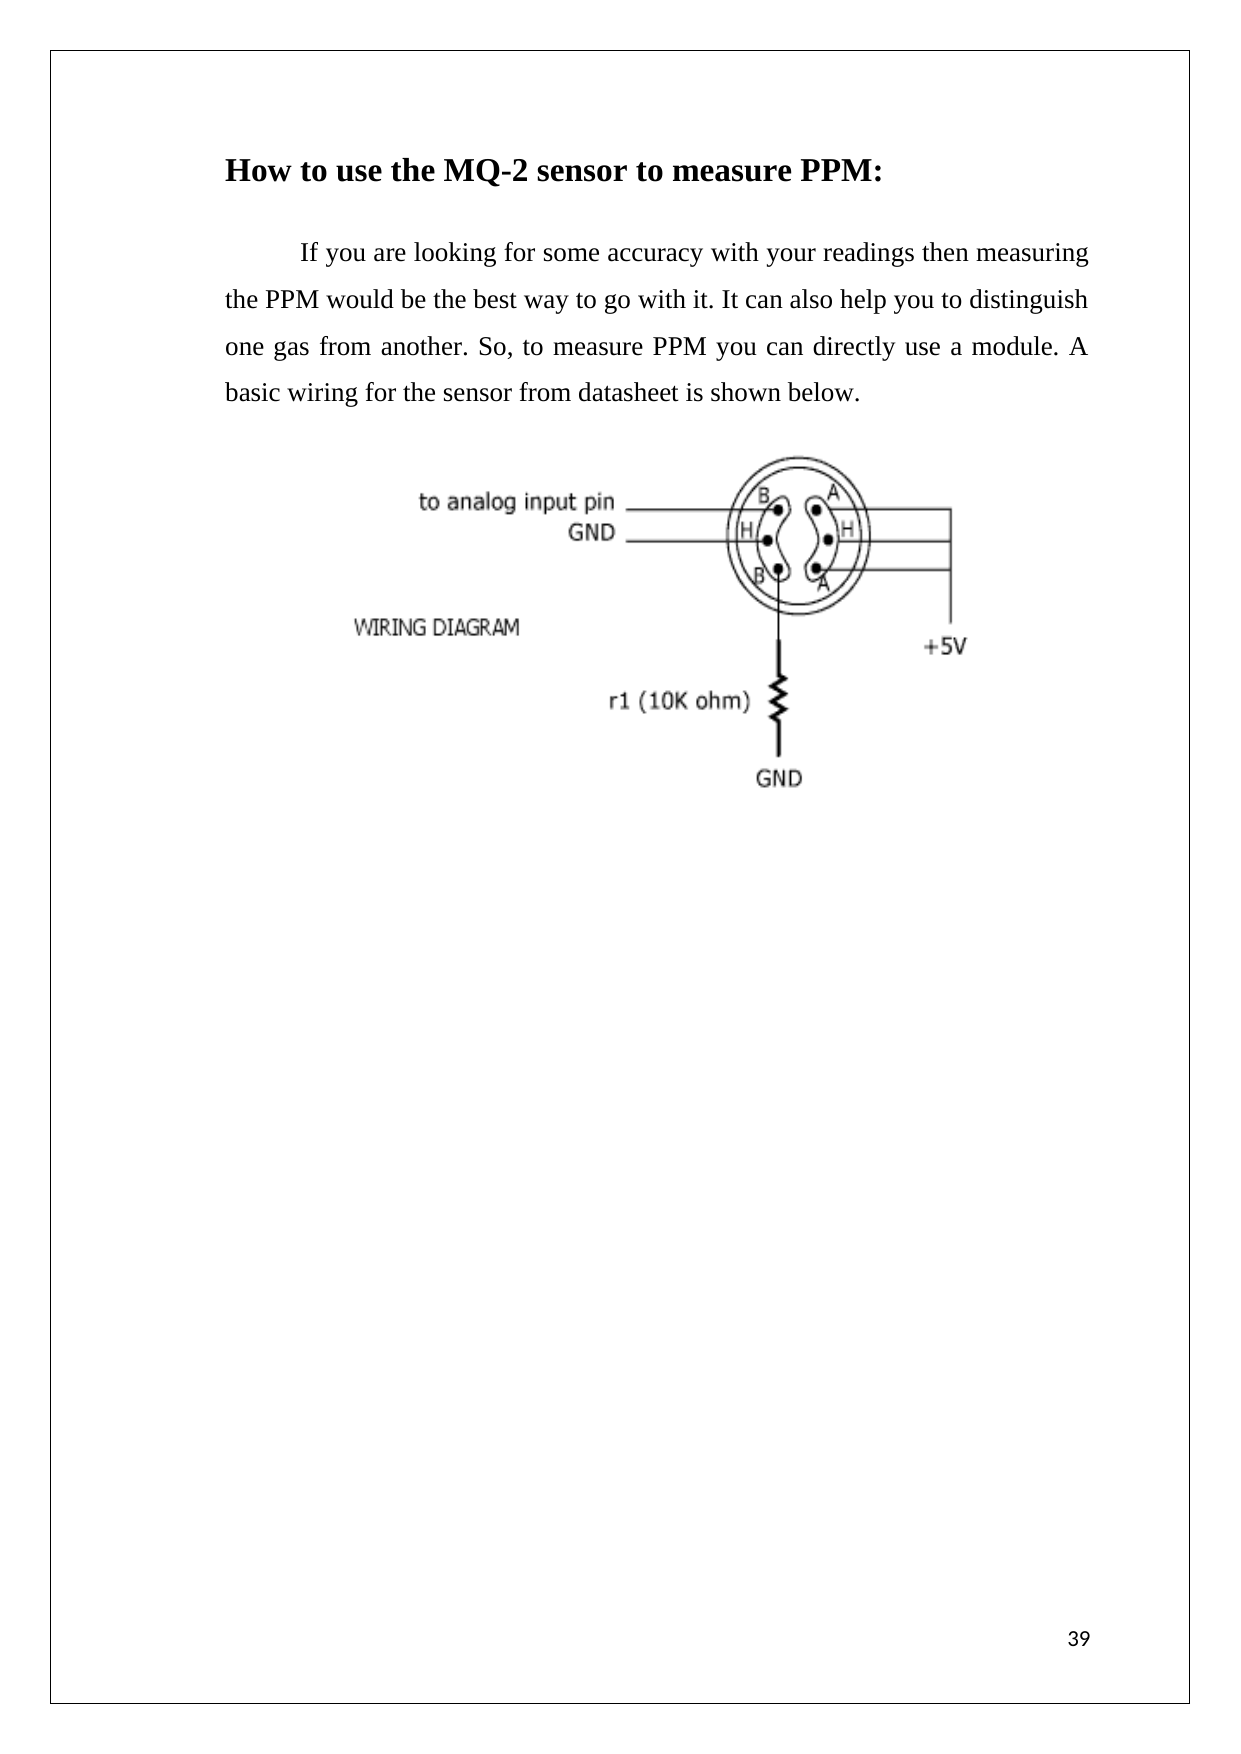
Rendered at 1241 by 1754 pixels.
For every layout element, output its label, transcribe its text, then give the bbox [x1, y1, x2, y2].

subtitle How to use the MQ-2 sensor to measure PPM: [225, 150, 1090, 188]
text If you are looking for some accuracy with your readings then measuring the PPM would be the best way to go with it. It can also help you to distinguish one gas from another. So, to measure PPM you can directly use a module. A basic wiring for the sensor from datasheet is shown below. [225, 237, 1090, 408]
picture [331, 452, 985, 803]
